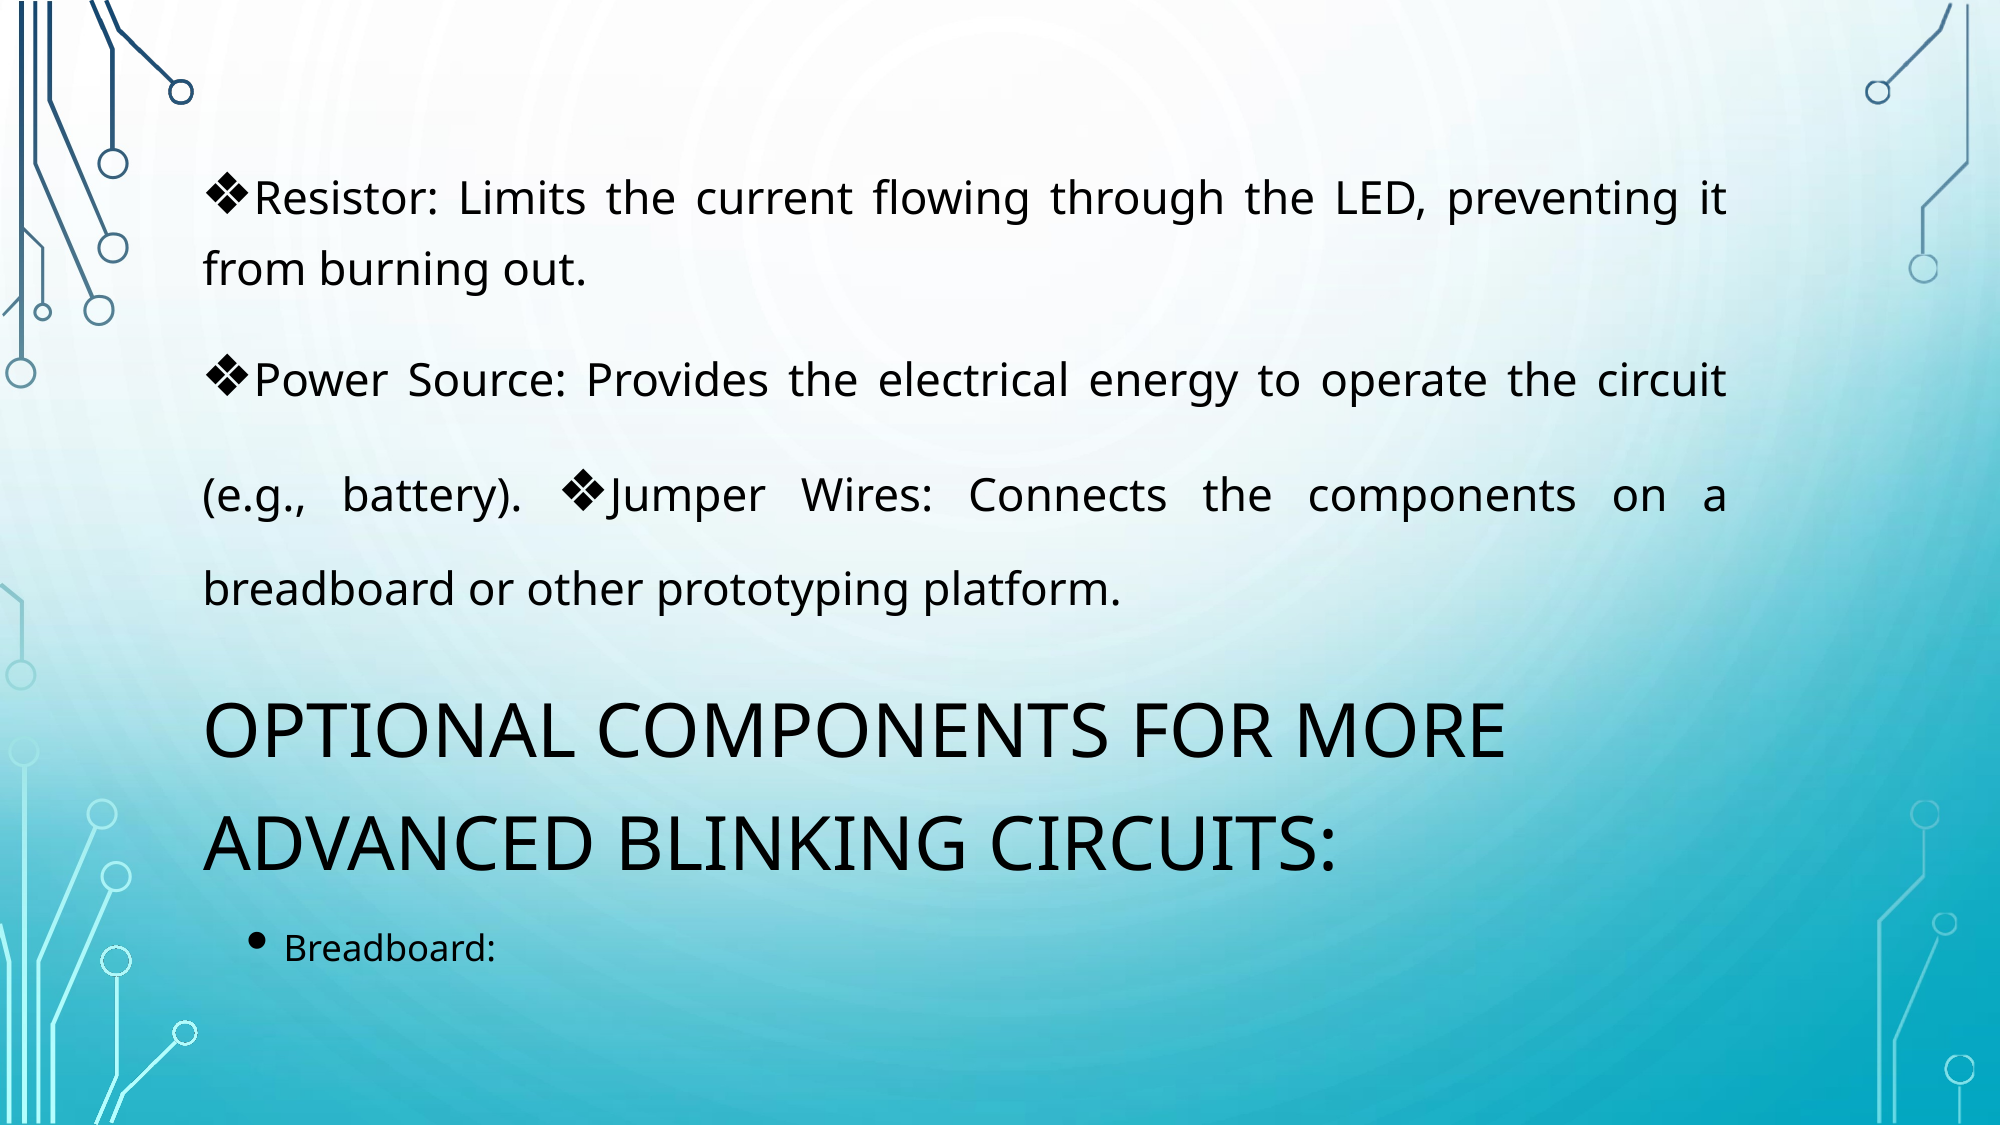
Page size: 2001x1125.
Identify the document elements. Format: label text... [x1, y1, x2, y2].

picture [0, 0, 2000, 1125]
text OPTIONAL COMPONENTS FOR MORE ADVANCED BLINKING CIRCUITS: [202, 677, 1912, 892]
text ❖Power Source: Provides the electrical energy to operate the circuit (e.g., battery). ❖Jumper Wires: Connects the components on a breadboard or other prototyping platform. [201, 334, 1729, 619]
text ❖Resistor: Limits the current flowing through the LED, preventing it from burning out. [201, 152, 1729, 299]
list Breadboard: [100, 902, 1912, 974]
